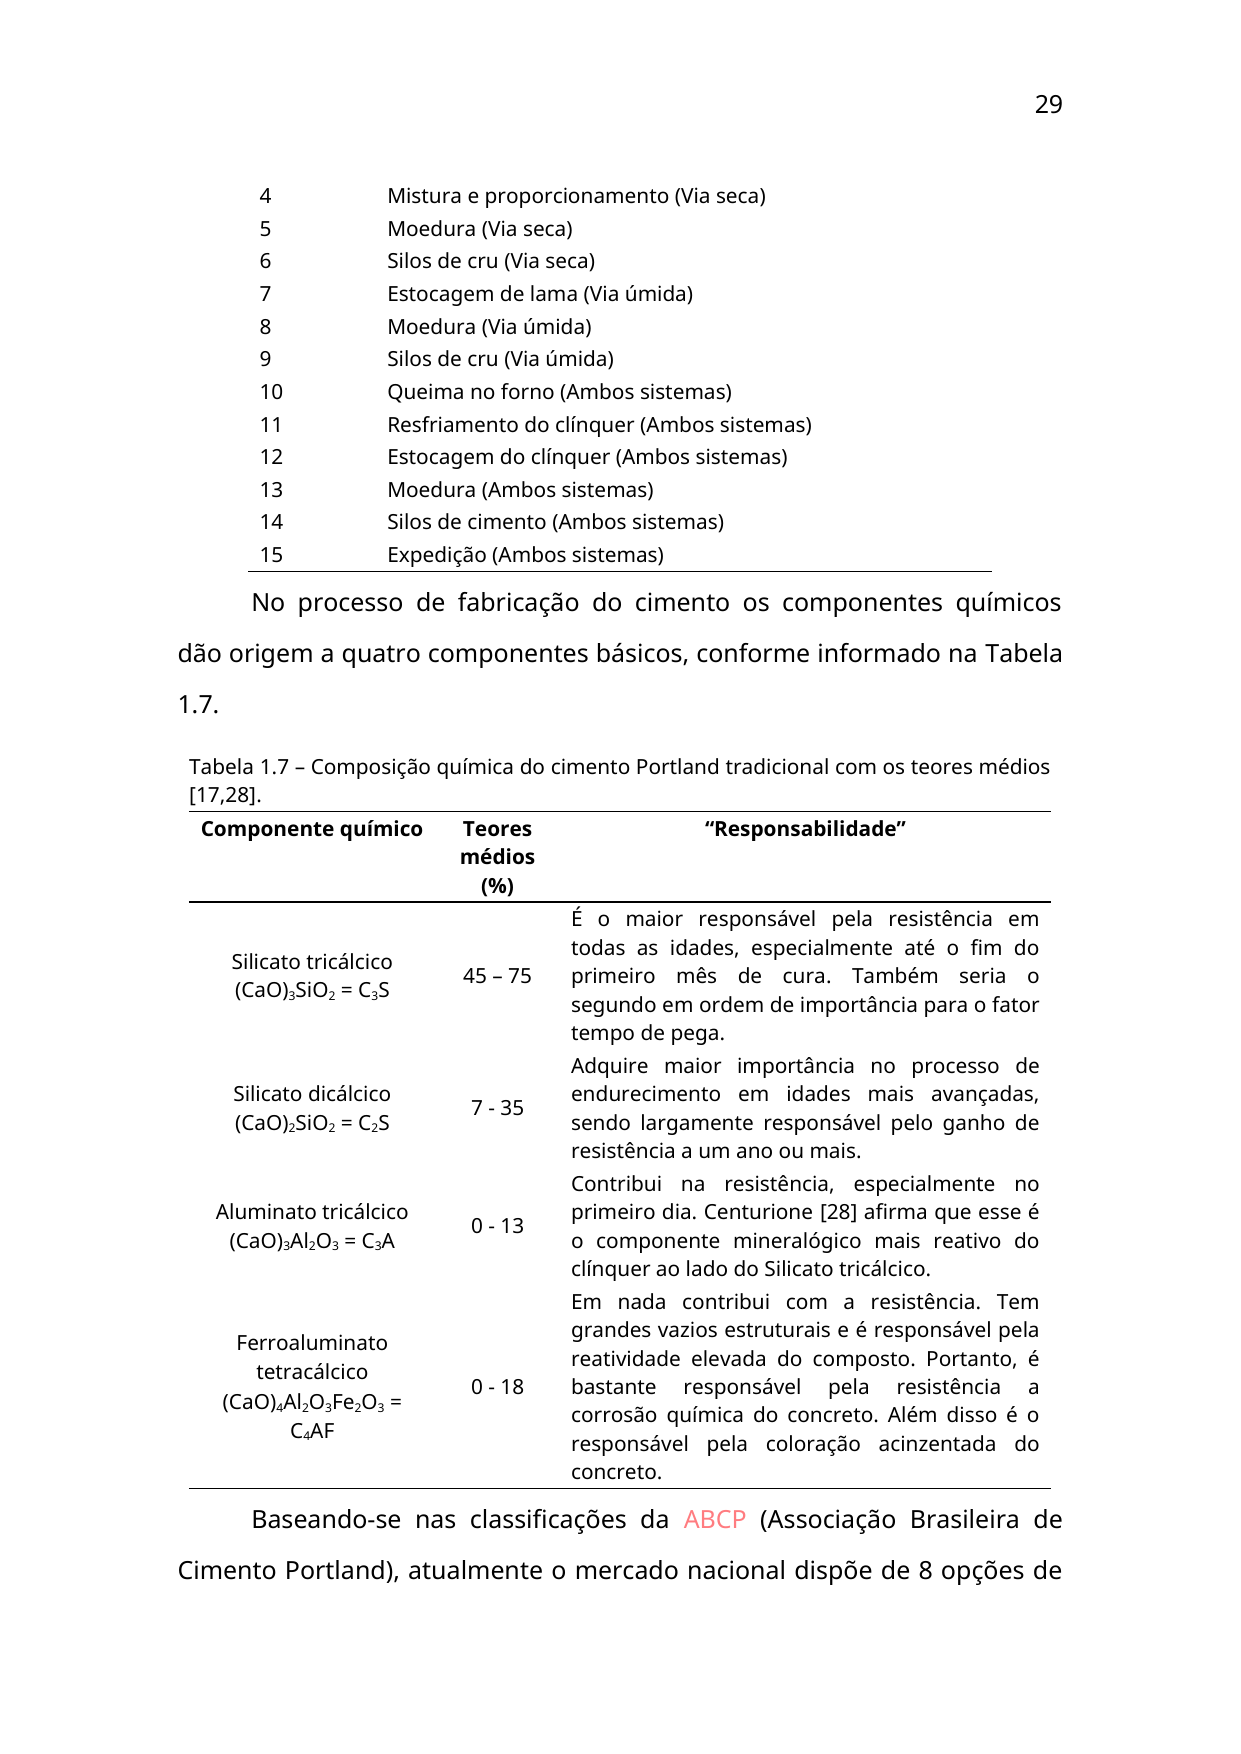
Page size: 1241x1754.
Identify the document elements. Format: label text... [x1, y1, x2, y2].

table_cell [237, 179, 1003, 572]
table_header Tabela 1.7 – Composição química do cimento Portland tradicional com os teores médios [17,28]. [178, 750, 1062, 811]
table_cell [178, 811, 1062, 1489]
text No processo de fabricação do cimento os componentes químicos dão origem a quatro componentes básicos, conforme informado na Tabela 1.7. [177, 584, 1063, 720]
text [177, 1502, 1063, 1587]
